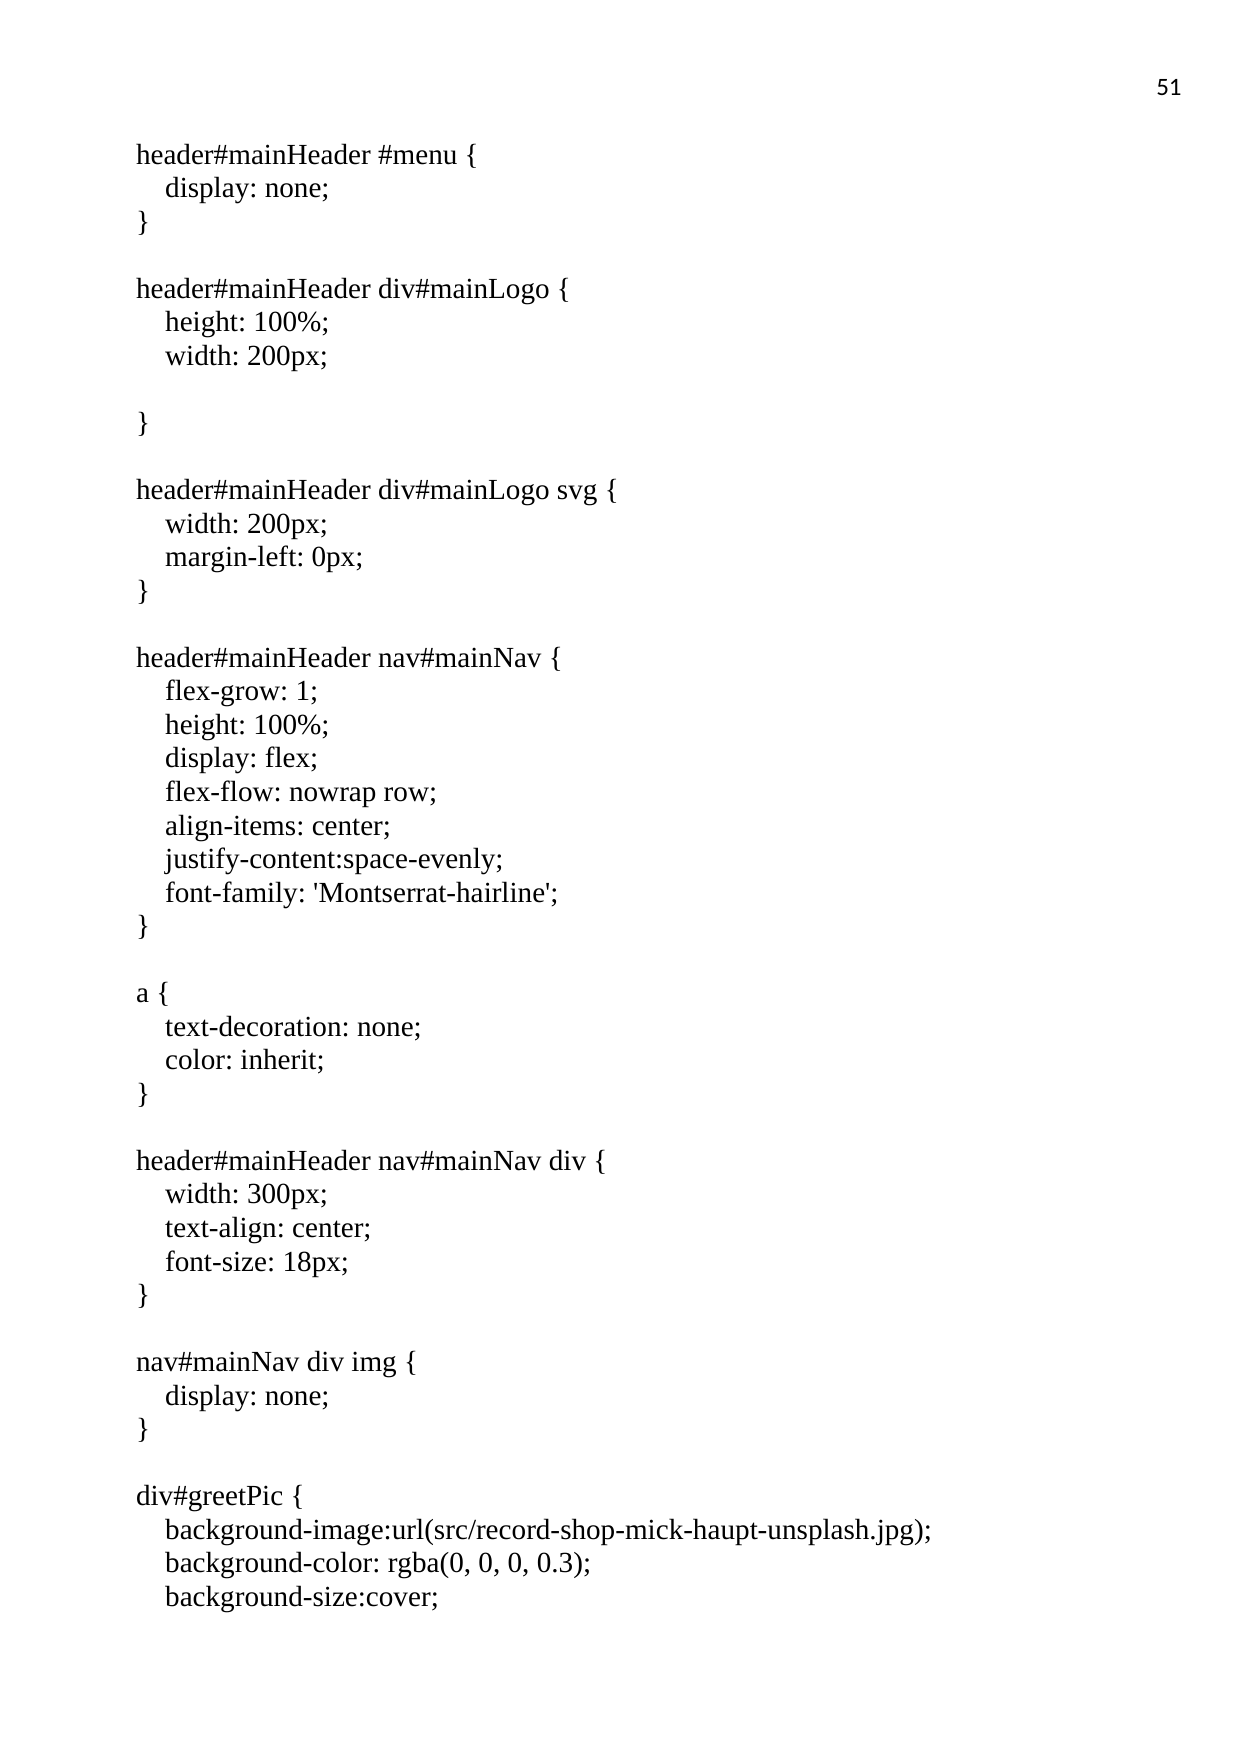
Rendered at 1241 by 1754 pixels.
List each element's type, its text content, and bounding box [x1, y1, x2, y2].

text } [136, 1076, 1181, 1109]
text font-size: 18px; [136, 1244, 1181, 1277]
text font-family: 'Montserrat-hairline'; [136, 875, 1181, 908]
text } [136, 204, 1181, 237]
text flex-flow: nowrap row; [136, 774, 1181, 808]
text background-color: rgba(0, 0, 0, 0.3); [136, 1546, 1181, 1579]
text justify-content:space-evenly; [136, 841, 1181, 875]
text background-image:url(src/record-shop-mick-haupt-unsplash.jpg); [136, 1512, 1181, 1546]
text header#mainHeader div#mainLogo { [136, 271, 1181, 304]
text header#mainHeader nav#mainNav { [136, 640, 1181, 673]
text } [136, 1411, 1181, 1445]
text header#mainHeader nav#mainNav div { [136, 1143, 1181, 1177]
text display: flex; [136, 741, 1181, 774]
text height: 100%; [136, 707, 1181, 741]
text header#mainHeader div#mainLogo svg { [136, 472, 1181, 506]
text color: inherit; [136, 1042, 1181, 1076]
text width: 200px; [136, 506, 1181, 539]
text } [136, 908, 1181, 942]
text flex-grow: 1; [136, 673, 1181, 707]
text align-items: center; [136, 808, 1181, 841]
text nav#mainNav div img { [136, 1344, 1181, 1378]
text background-size:cover; [136, 1579, 1181, 1613]
text } [136, 573, 1181, 606]
text display: none; [136, 1378, 1181, 1411]
text display: none; [136, 170, 1181, 204]
text height: 100%; [136, 304, 1181, 338]
text text-align: center; [136, 1210, 1181, 1244]
text } [136, 1277, 1181, 1311]
text div#greetPic { [136, 1478, 1181, 1512]
text margin-left: 0px; [136, 539, 1181, 573]
text width: 300px; [136, 1177, 1181, 1210]
text header#mainHeader #menu { [136, 137, 1181, 170]
text } [136, 405, 1181, 439]
text width: 200px; [136, 338, 1181, 372]
text text-decoration: none; [136, 1009, 1181, 1042]
text a { [136, 975, 1181, 1009]
